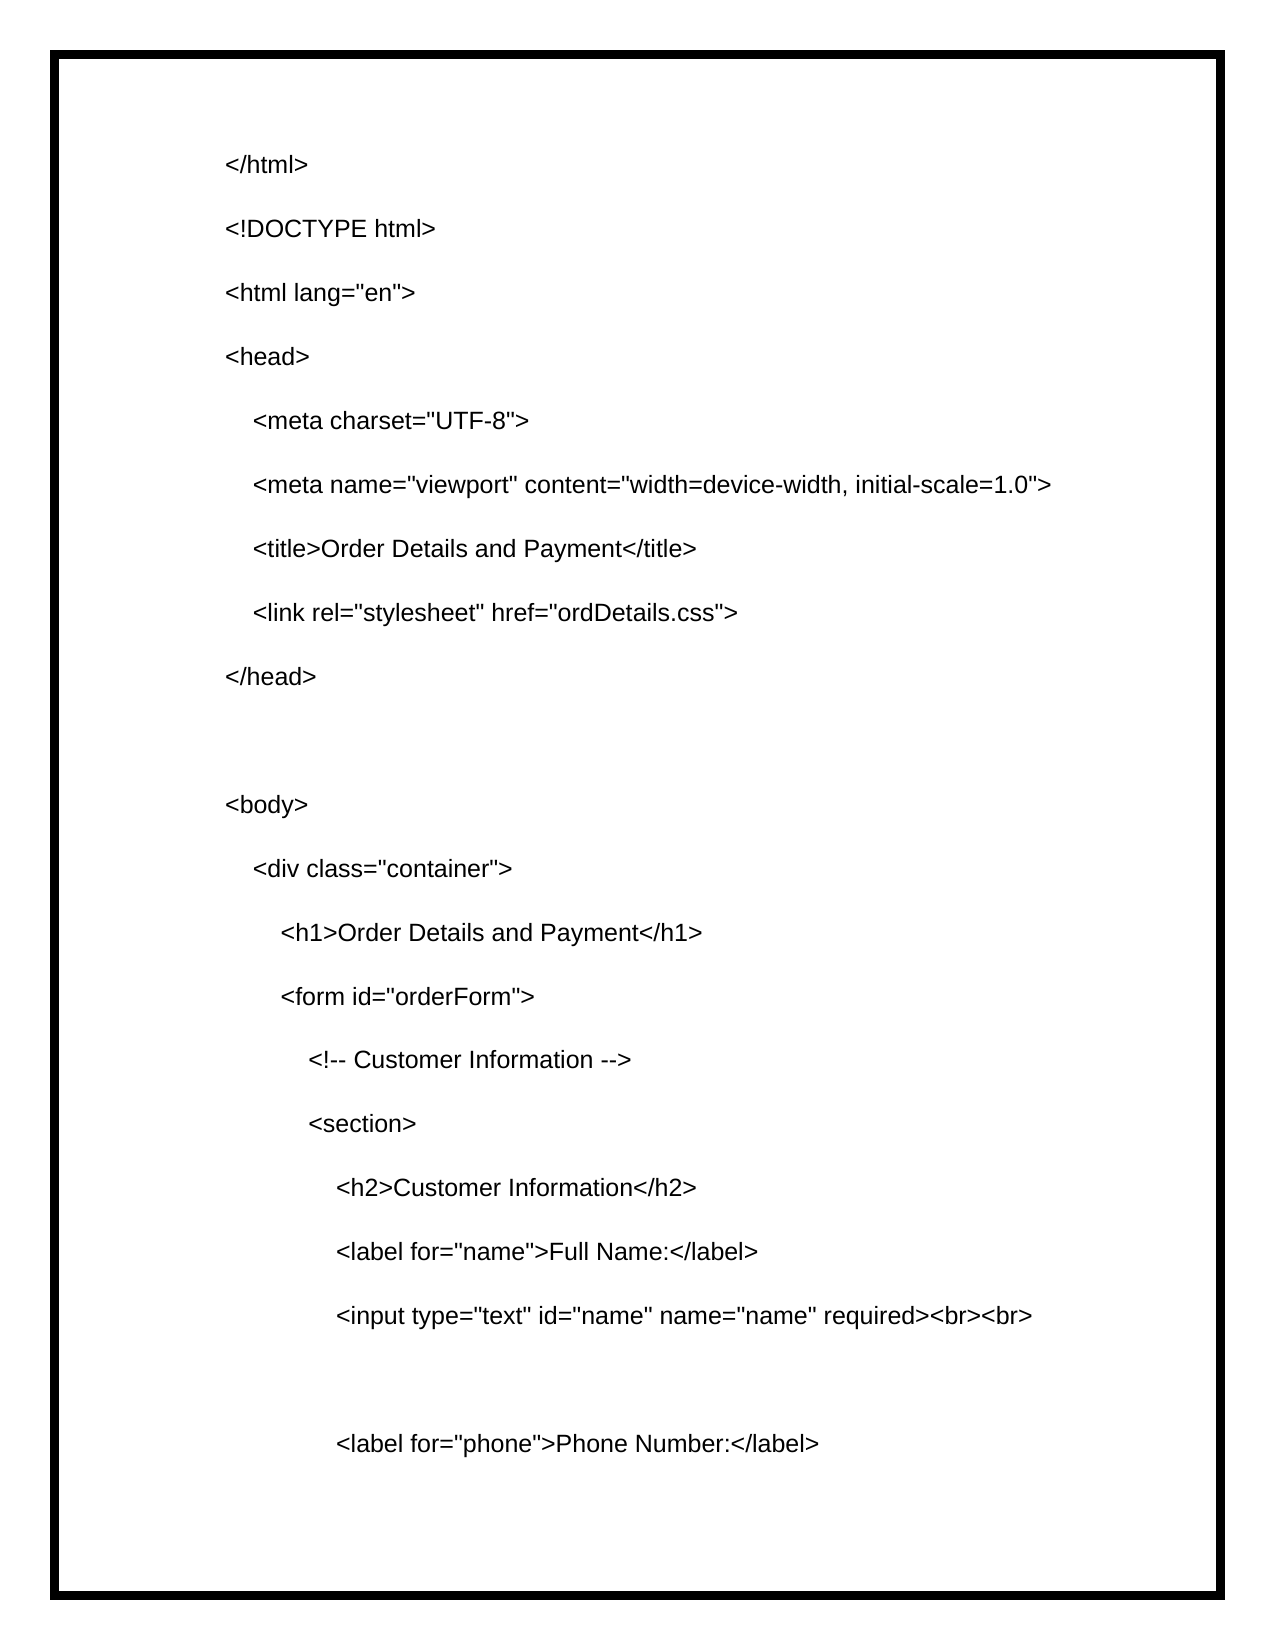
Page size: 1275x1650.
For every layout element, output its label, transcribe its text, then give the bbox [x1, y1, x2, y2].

text <html lang="en"> [225, 278, 1125, 307]
text <section> [225, 1109, 1125, 1138]
text </html> [225, 150, 1125, 179]
text <label for="name">Full Name:</label> [225, 1237, 1125, 1266]
text </head> [225, 662, 1125, 690]
text <body> [225, 789, 1125, 818]
text <meta name="viewport" content="width=device-width, initial-scale=1.0"> [225, 470, 1125, 498]
text <div class="container"> [225, 853, 1125, 882]
text <!-- Customer Information --> [225, 1045, 1125, 1074]
text <!DOCTYPE html> [225, 214, 1125, 243]
text <h2>Customer Information</h2> [225, 1173, 1125, 1202]
text <title>Order Details and Payment</title> [225, 534, 1125, 562]
text <input type="text" id="name" name="name" required><br><br> [225, 1301, 1125, 1330]
text <label for="phone">Phone Number:</label> [225, 1429, 1125, 1458]
text <link rel="stylesheet" href="ordDetails.css"> [225, 598, 1125, 626]
text <form id="orderForm"> [225, 981, 1125, 1010]
text <h1>Order Details and Payment</h1> [225, 917, 1125, 946]
text <head> [225, 342, 1125, 371]
text <meta charset="UTF-8"> [225, 406, 1125, 434]
